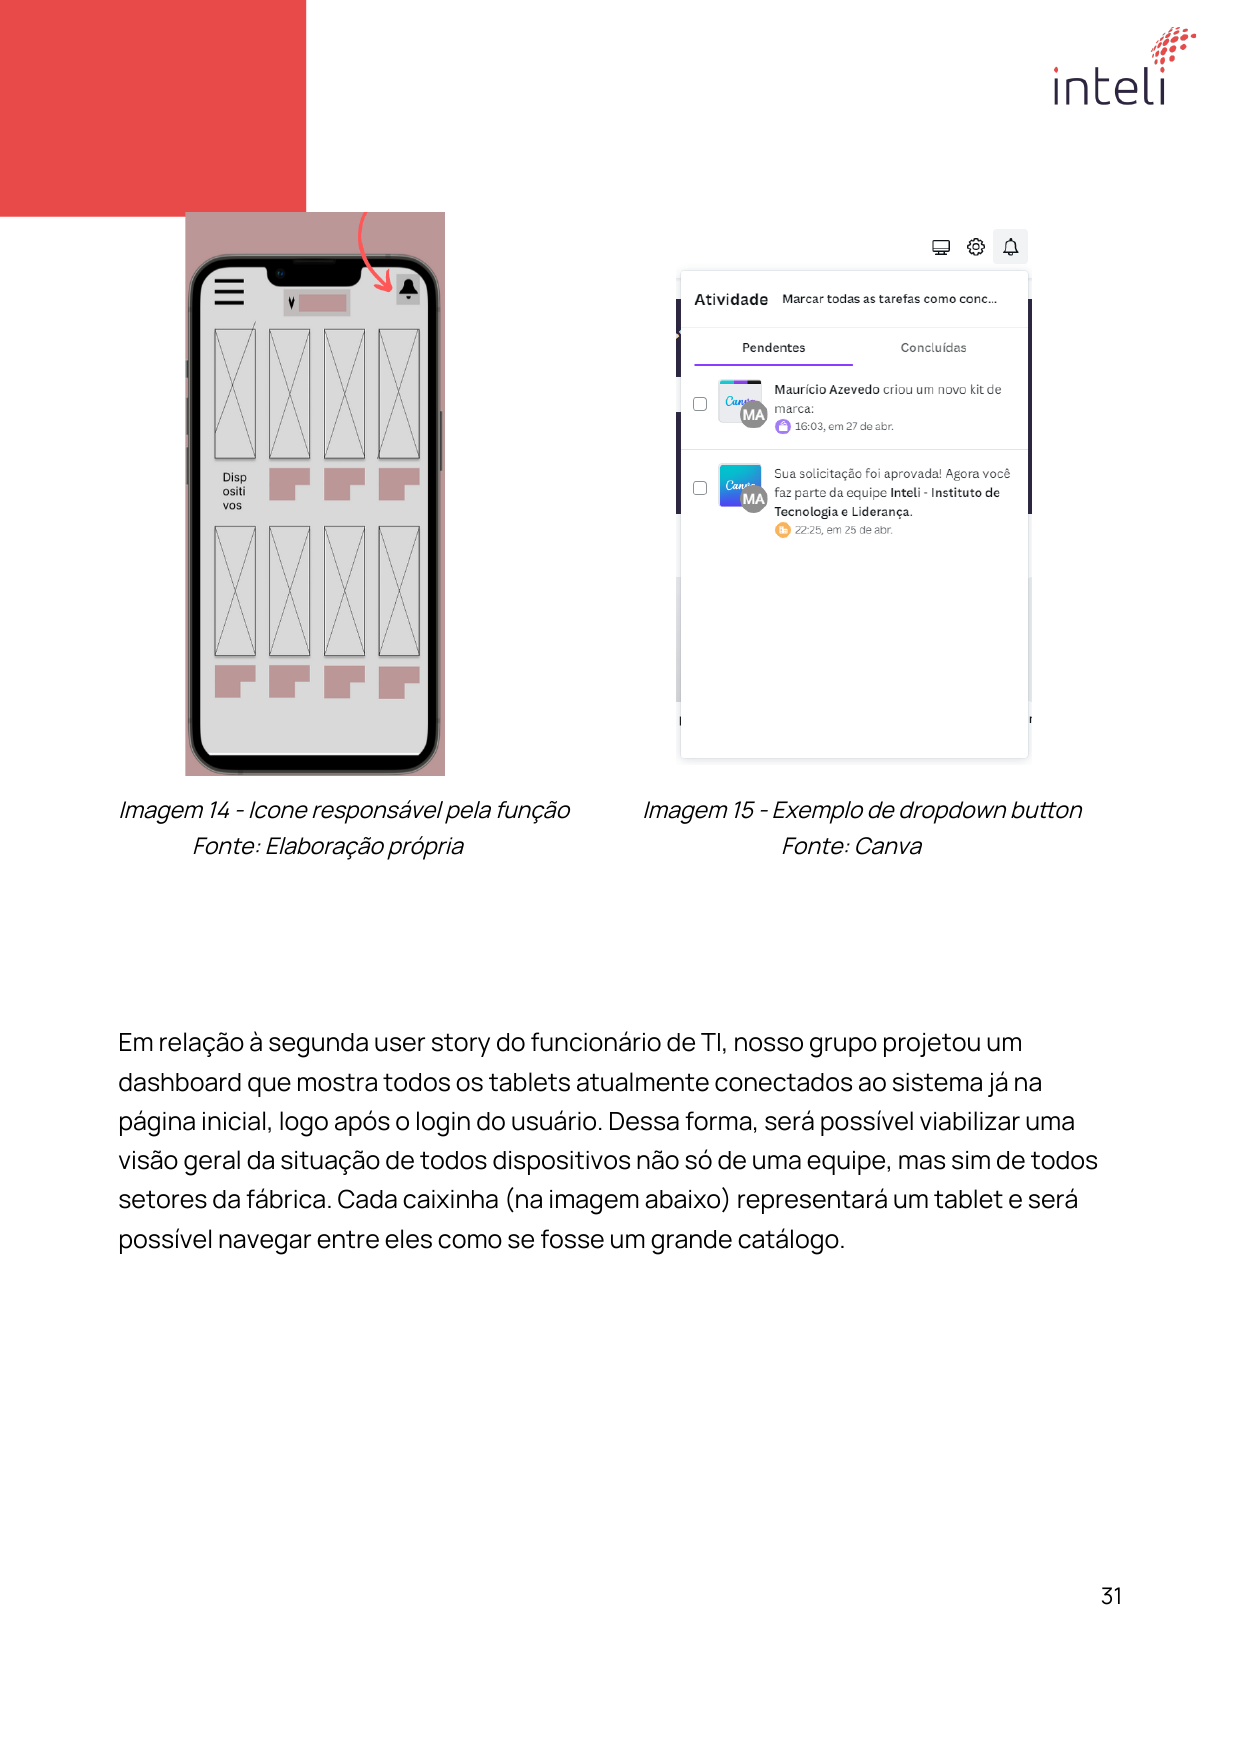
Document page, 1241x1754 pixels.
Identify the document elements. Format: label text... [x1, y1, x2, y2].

text Fonte: Elaboração própria Fonte: Canva [118, 830, 1122, 862]
picture [0, 0, 307, 217]
picture [676, 222, 1032, 765]
picture [1054, 27, 1197, 105]
text Em relação à segunda user story do funcionário de TI, nosso grupo projetou um dashboard que mostra todos os tablets atualmente conectados ao sistema já na página inicial, logo após o login do usuário. Dessa forma, será possível viabilizar uma visão geral da situação de todos dispositivos não só de uma equipe, mas sim de todos setores da fábrica. Cada caixinha (na imagem abaixo) representará um tablet e será possível navegar entre eles como se fosse um grande catálogo. [118, 1025, 1122, 1256]
picture [185, 212, 445, 776]
